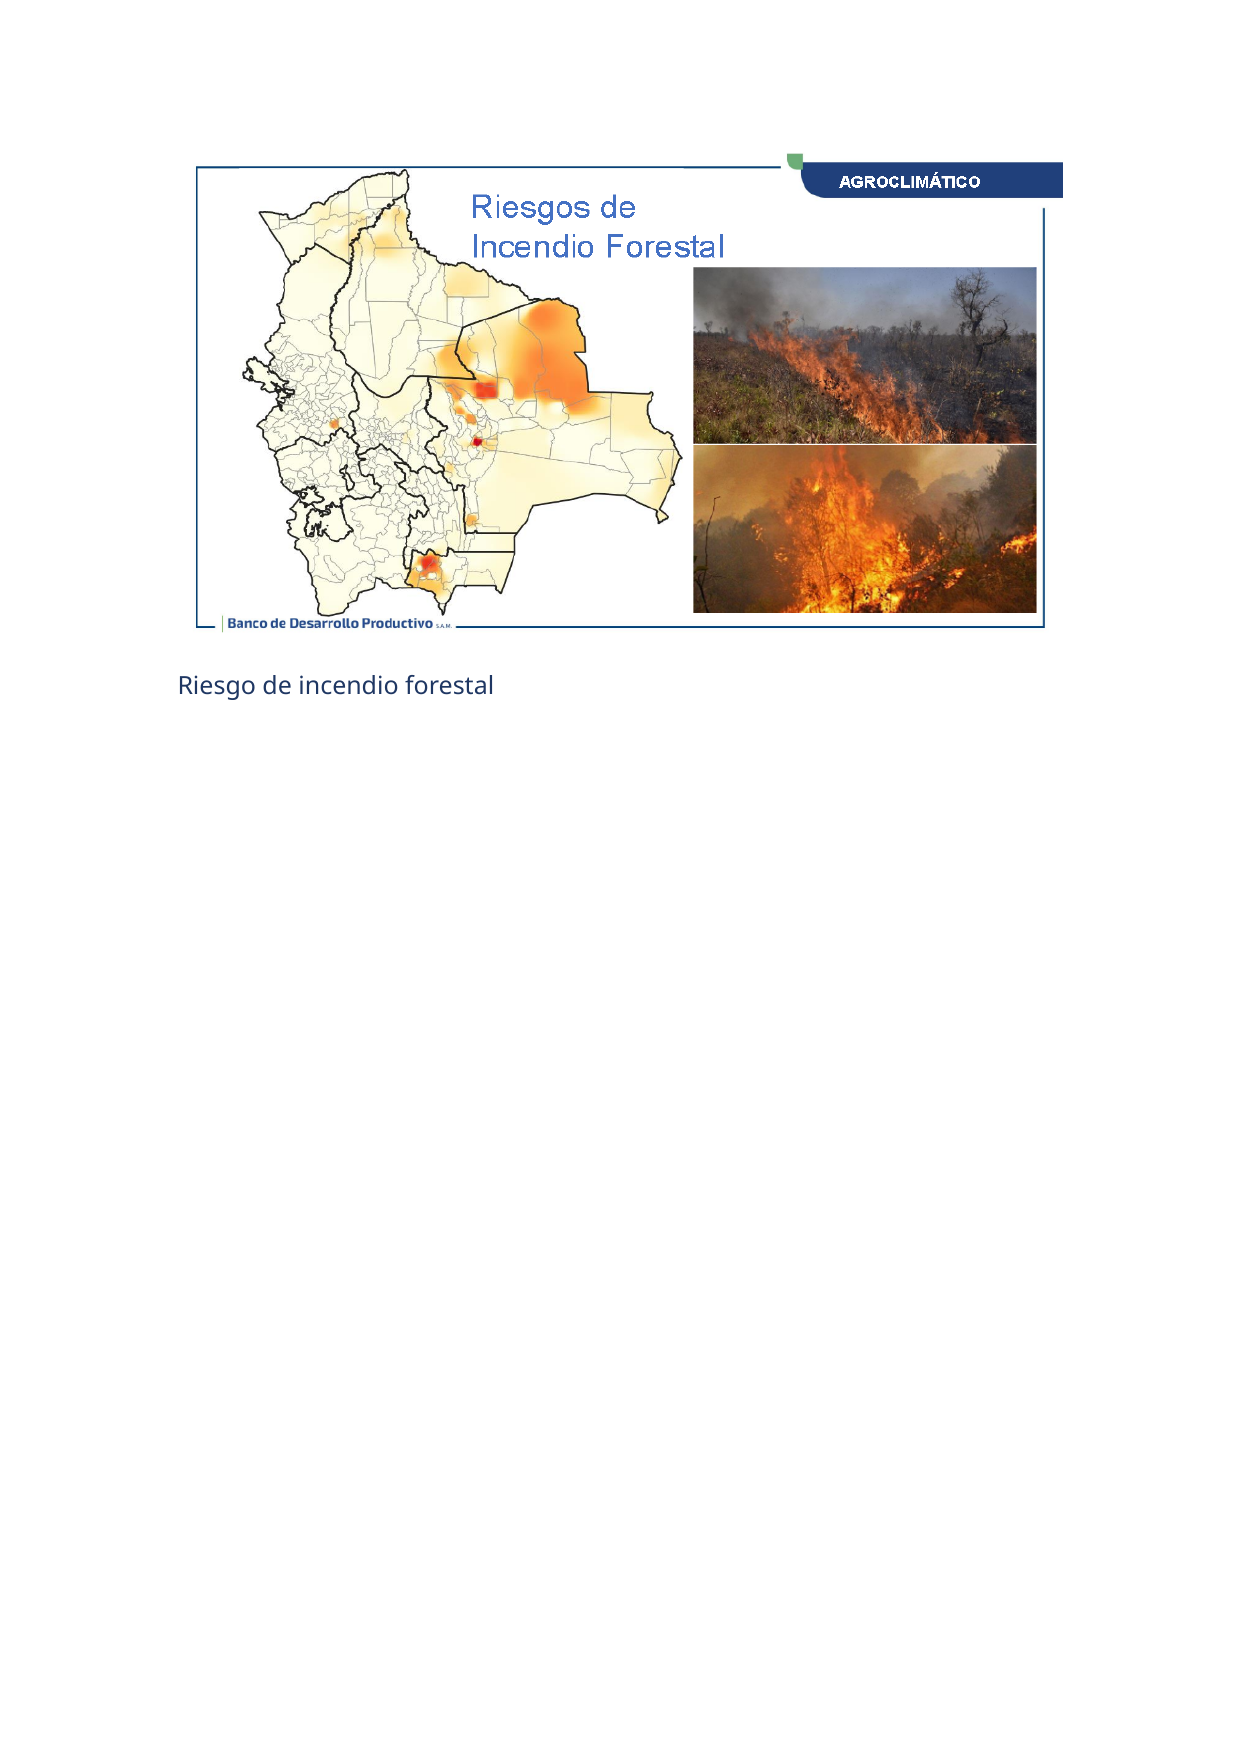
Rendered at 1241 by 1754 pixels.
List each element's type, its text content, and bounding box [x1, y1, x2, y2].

picture [177, 147, 1063, 650]
subtitle Riesgo de incendio forestal [177, 668, 1063, 702]
